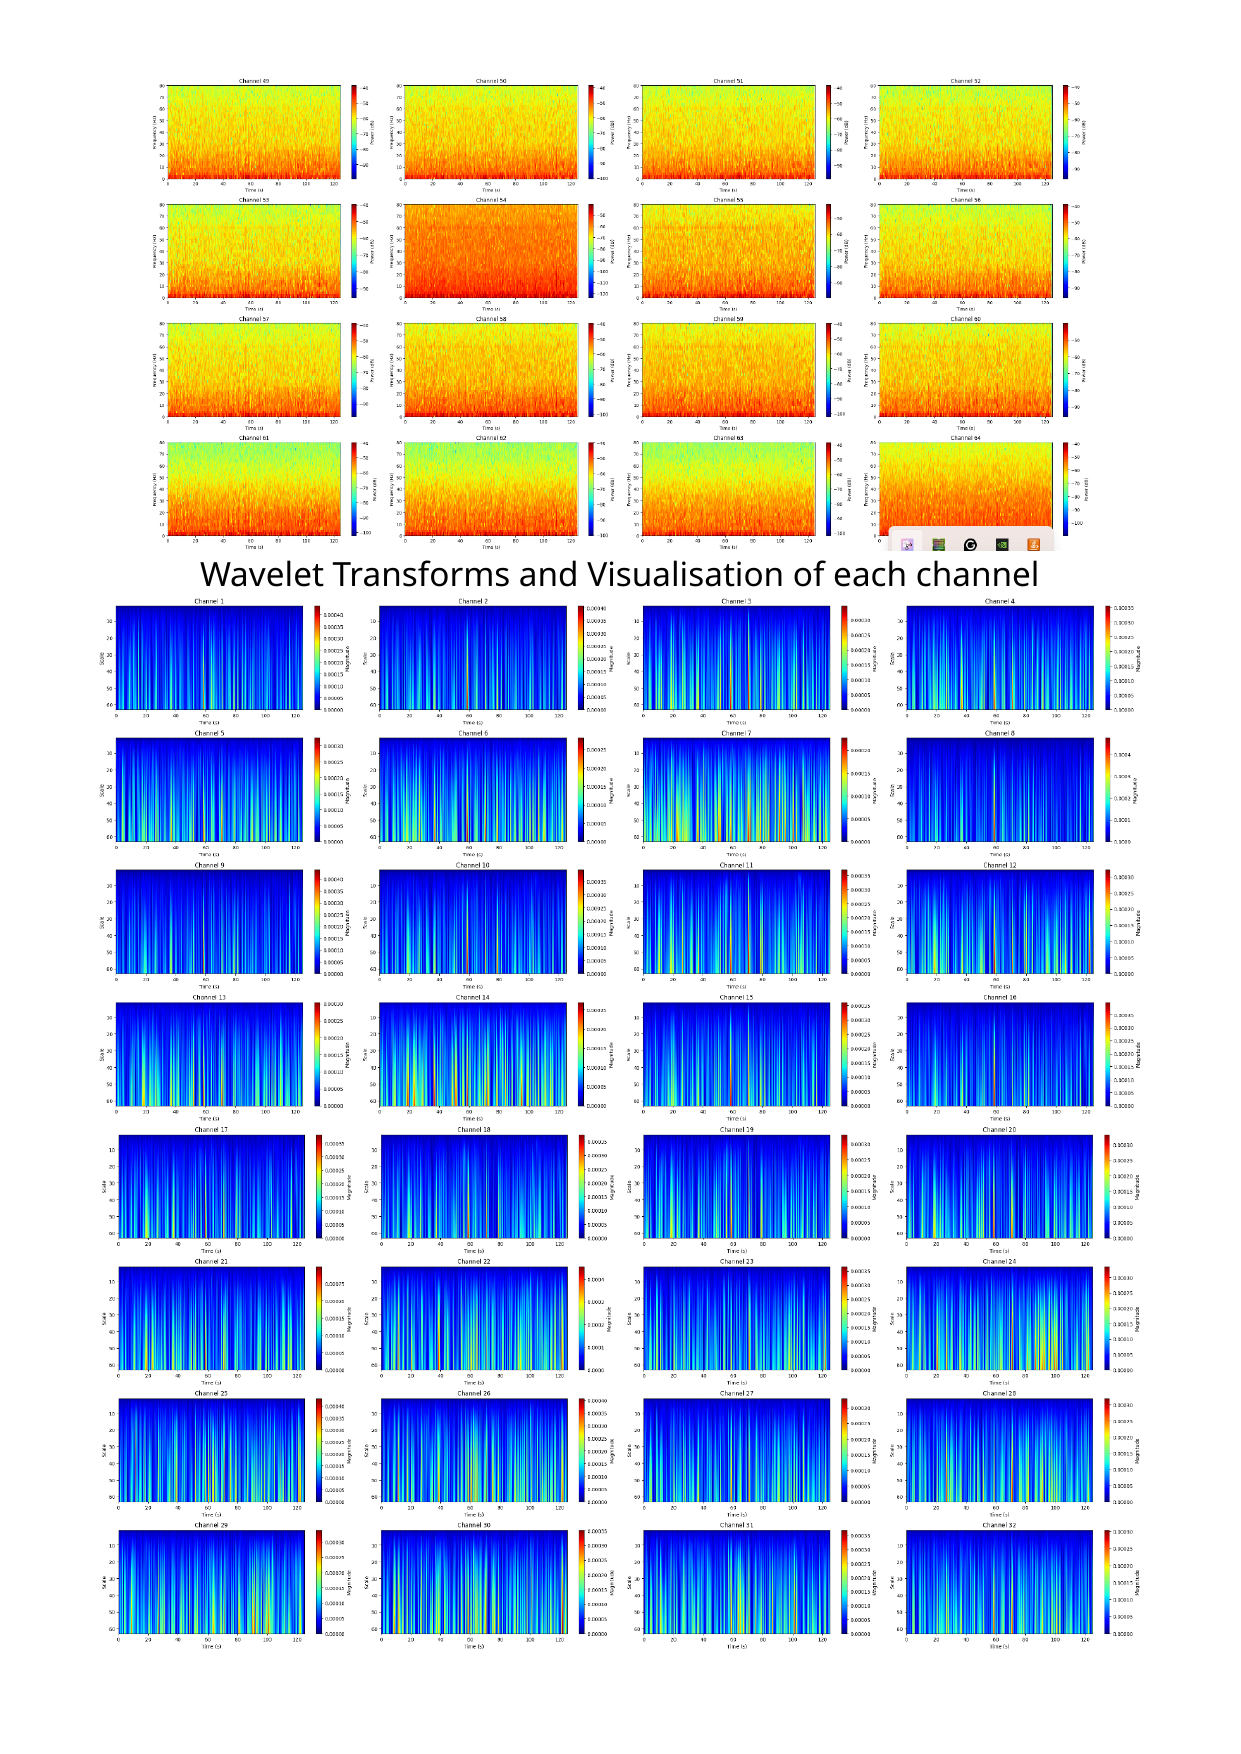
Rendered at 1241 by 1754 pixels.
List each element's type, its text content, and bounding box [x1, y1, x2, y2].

picture [97, 596, 1143, 1653]
text Wavelet Transforms and Visualisation of each channel [75, 551, 1165, 596]
picture [150, 75, 1091, 551]
